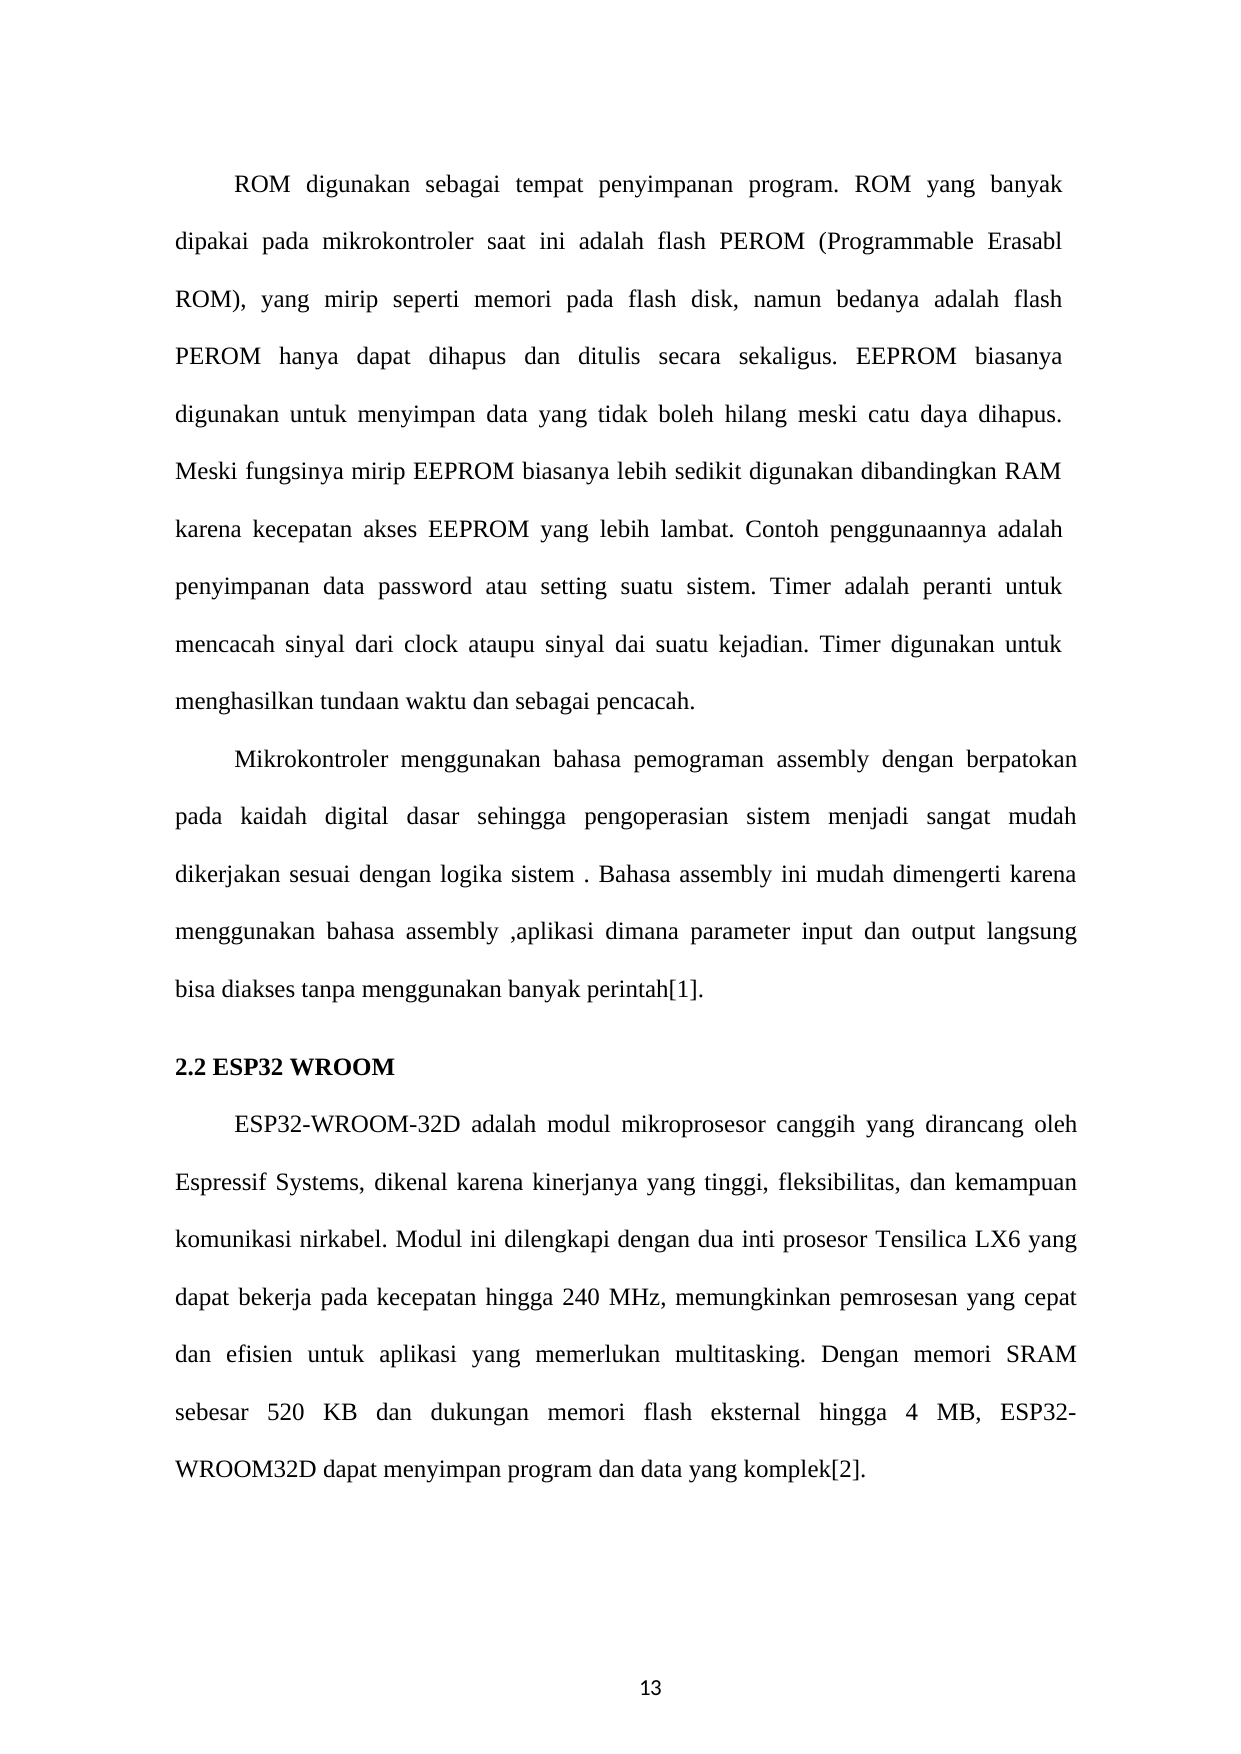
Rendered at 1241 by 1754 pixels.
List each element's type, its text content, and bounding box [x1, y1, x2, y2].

text ESP32-WROOM-32D adalah modul mikroprosesor canggih yang dirancang oleh Espressif Systems, dikenal karena kinerjanya yang tinggi, fleksibilitas, dan kemampuan komunikasi nirkabel. Modul ini dilengkapi dengan dua inti prosesor Tensilica LX6 yang dapat bekerja pada kecepatan hingga 240 MHz, memungkinkan pemrosesan yang cepat dan efisien untuk aplikasi yang memerlukan multitasking. Dengan memori SRAM sebesar 520 KB dan dukungan memori flash eksternal hingga 4 MB, ESP32-WROOM32D dapat menyimpan program dan data yang komplek[2]. [175, 1109, 1078, 1483]
text Mikrokontroler menggunakan bahasa pemograman assembly dengan berpatokan pada kaidah digital dasar sehingga pengoperasian sistem menjadi sangat mudah dikerjakan sesuai dengan logika sistem . Bahasa assembly ini mudah dimengerti karena menggunakan bahasa assembly ,aplikasi dimana parameter input dan output langsung bisa diakses tanpa menggunakan banyak perintah[1]. [175, 744, 1078, 1002]
text ROM digunakan sebagai tempat penyimpanan program. ROM yang banyak dipakai pada mikrokontroler saat ini adalah flash PEROM (Programmable Erasabl ROM), yang mirip seperti memori pada flash disk, namun bedanya adalah flash PEROM hanya dapat dihapus dan ditulis secara sekaligus. EEPROM biasanya digunakan untuk menyimpan data yang tidak boleh hilang meski catu daya dihapus. Meski fungsinya mirip EEPROM biasanya lebih sedikit digunakan dibandingkan RAM karena kecepatan akses EEPROM yang lebih lambat. Contoh penggunaannya adalah penyimpanan data password atau setting suatu sistem. Timer adalah peranti untuk mencacah sinyal dari clock ataupu sinyal dai suatu kejadian. Timer digunakan untuk menghasilkan tundaan waktu dan sebagai pencacah. [175, 169, 1063, 715]
list ESP32 WROOM [175, 1052, 1078, 1081]
